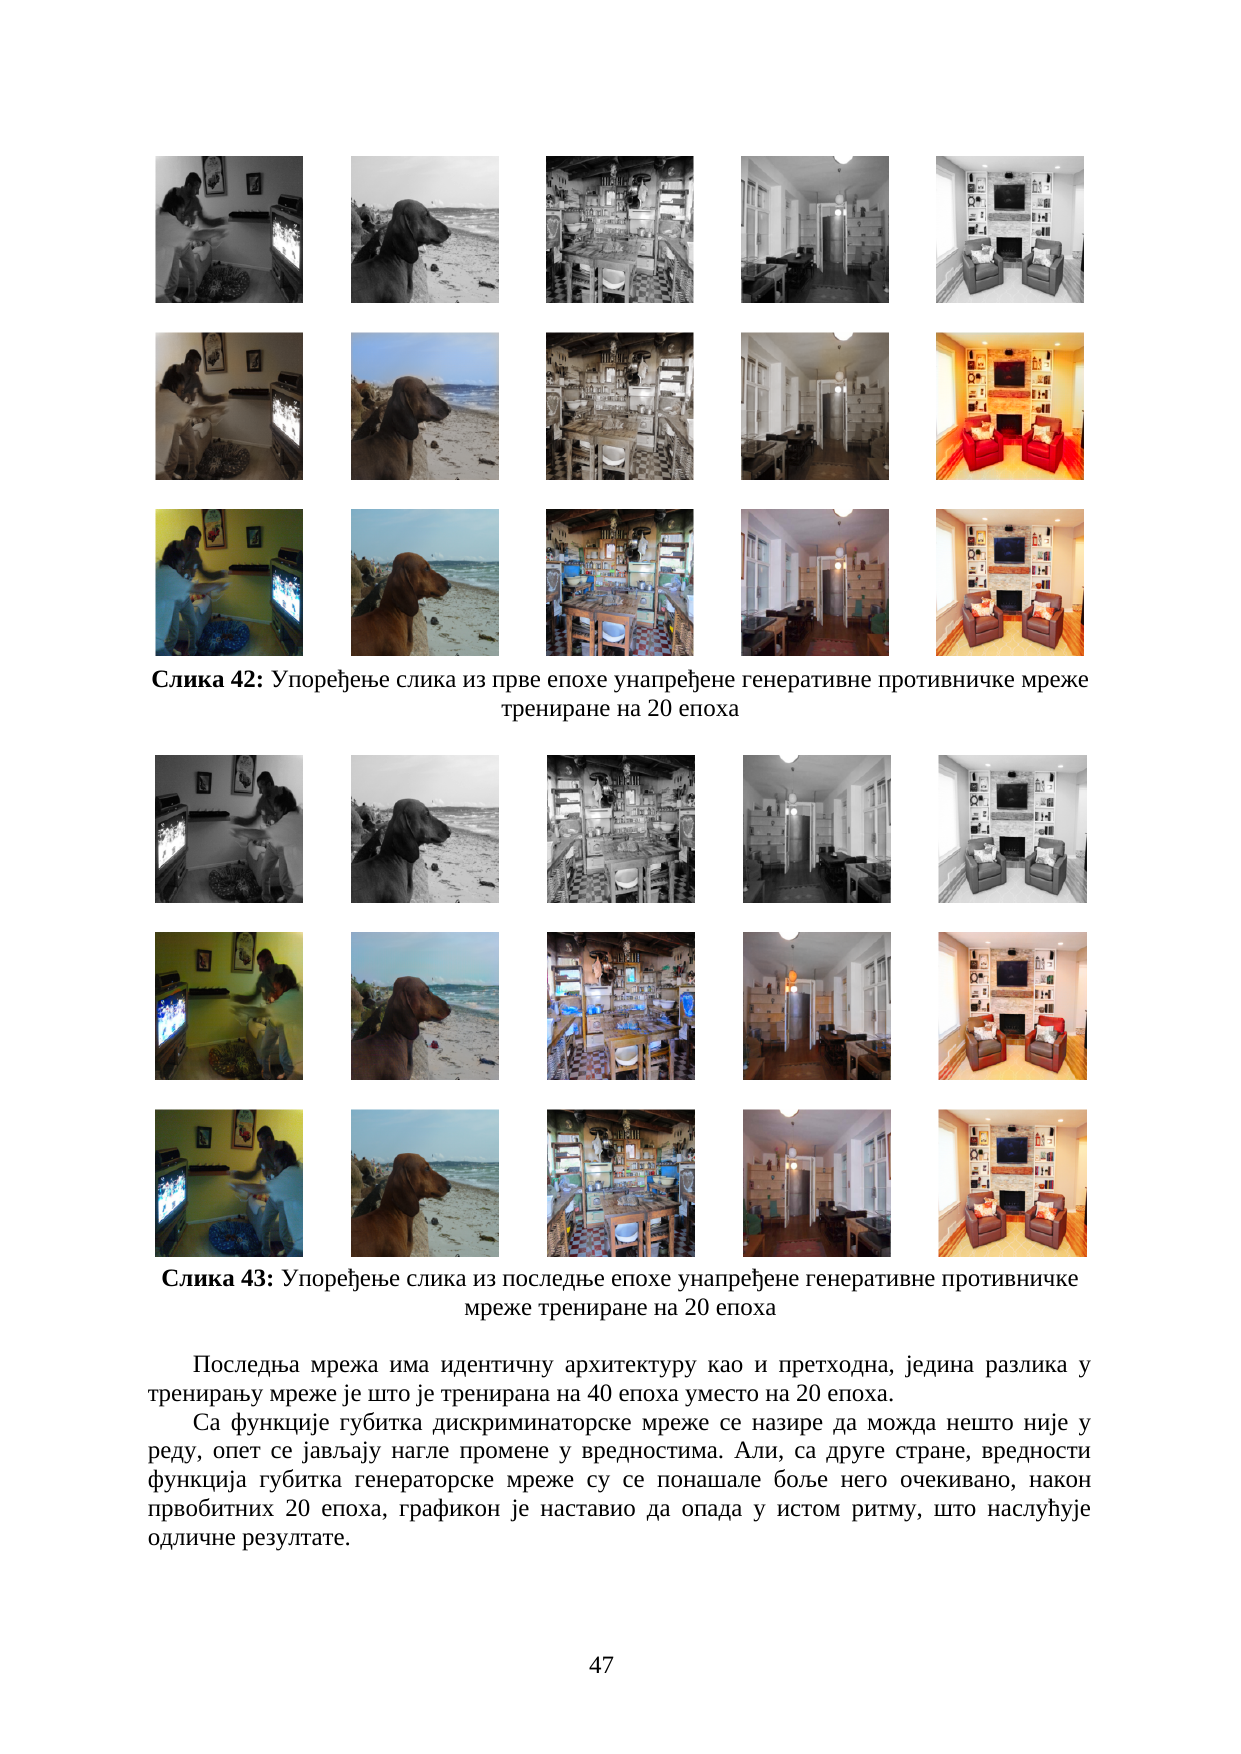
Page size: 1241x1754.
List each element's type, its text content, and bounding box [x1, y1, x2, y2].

picture [147, 147, 1093, 664]
picture [147, 750, 1093, 1263]
text Слика 42: Упоређење слика из прве епохе унапређене генеративне противничке мреже трениране на 20 епоха [148, 664, 1092, 721]
text Слика 43: Упоређење слика из последње епохе унапређене генеративне противничке мреже трениране на 20 епоха [148, 1263, 1092, 1320]
text Са функције губитка дискриминаторске мреже се назире да можда нешто није у реду, опет се јављају нагле промене у вредностима. Али, са друге стране, вредности функција губитка генераторске мреже су се понашале боље него очекивано, након првобитних 20 епоха, графикон је наставио да опада у истом ритму, што наслућује одличне резултате. [148, 1407, 1092, 1550]
text Последња мрежа има идентичну архитектуру као и претходна, једина разлика у тренирању мреже је што је тренирана на 40 епоха уместо на 20 епоха. [148, 1349, 1092, 1407]
